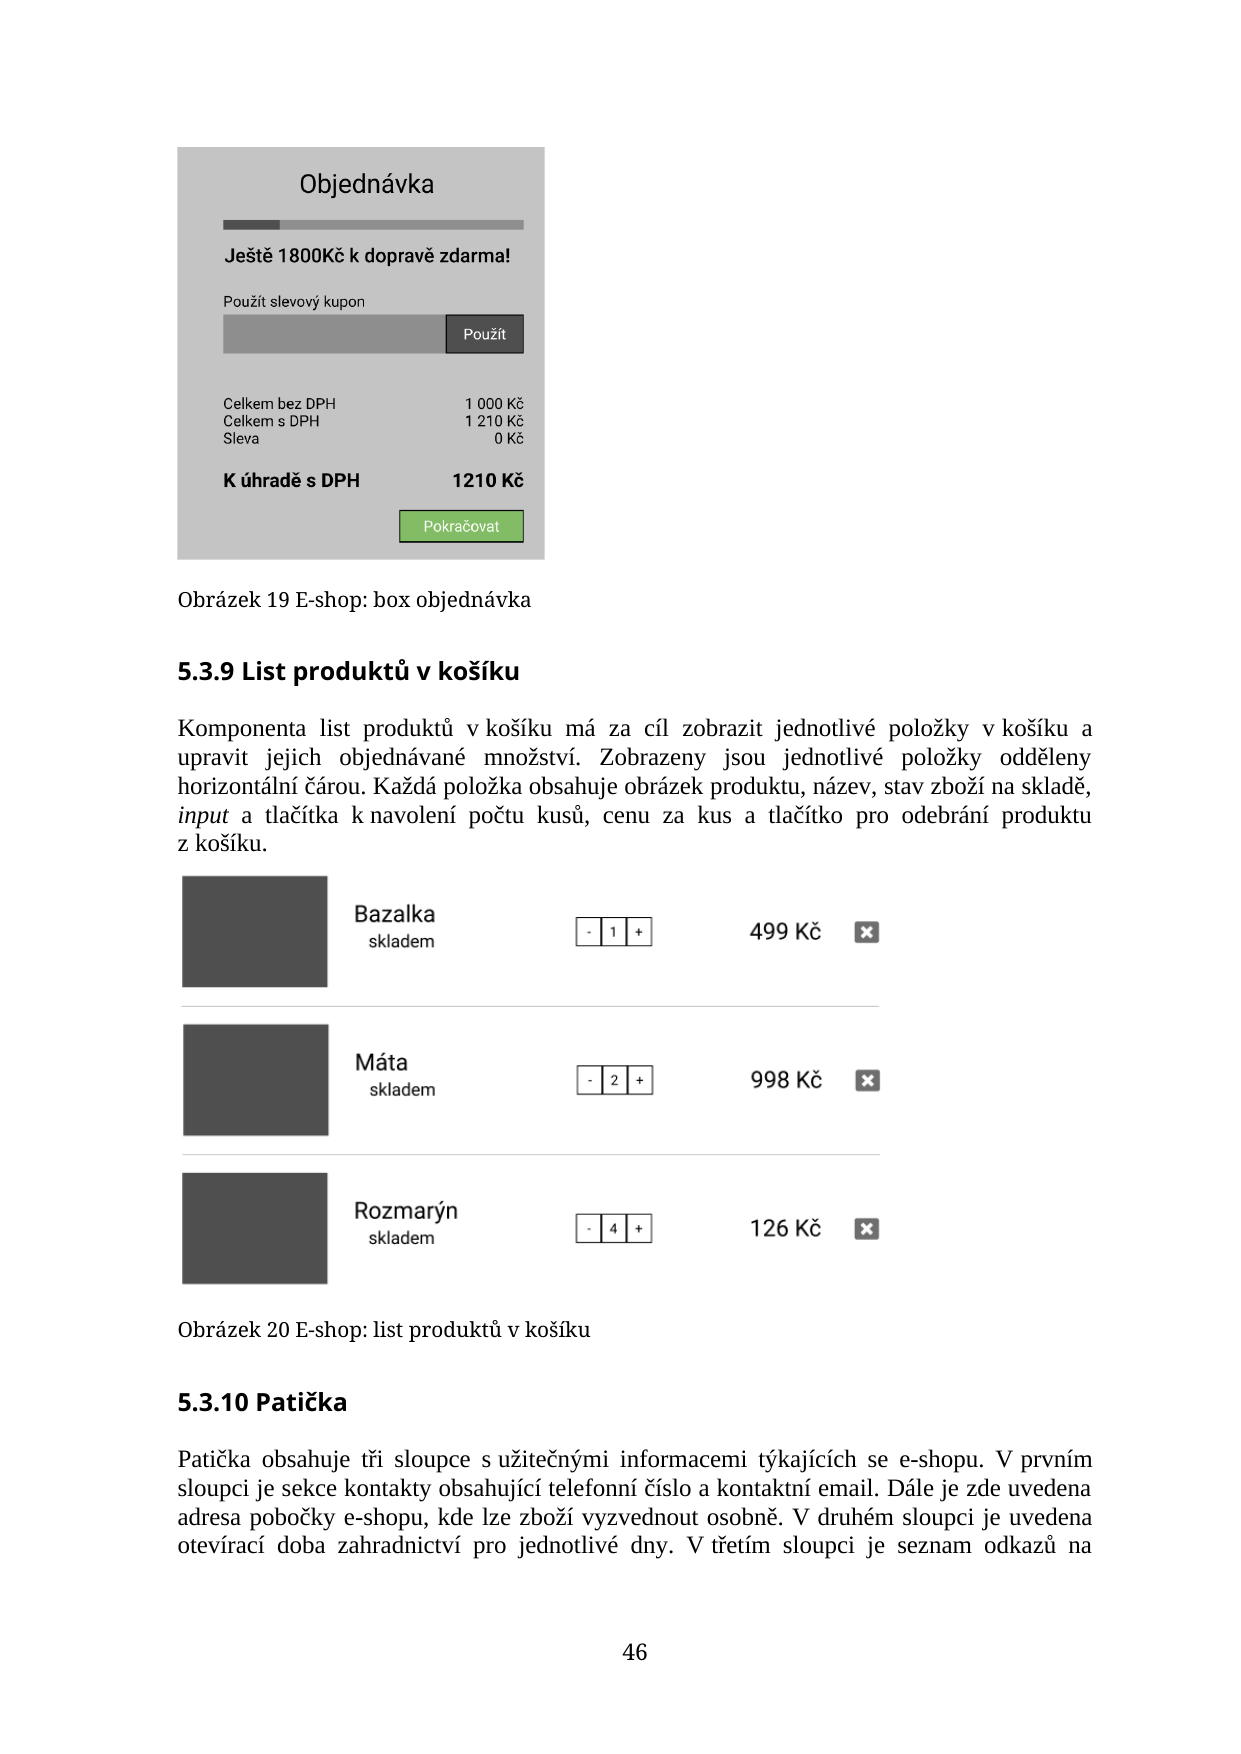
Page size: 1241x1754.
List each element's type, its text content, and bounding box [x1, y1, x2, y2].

subtitle List produktů v košíku [177, 654, 1092, 688]
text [177, 1444, 1092, 1559]
text Komponenta list produktů v košíku má za cíl zobrazit jednotlivé položky v košíku a upravit jejich objednávané množství. Zobrazeny jsou jednotlivé položky odděleny horizontální čárou. Každá položka obsahuje obrázek produktu, název, stav zboží na skladě, input a tlačítka k navolení počtu kusů, cenu za kus a tlačítko pro odebrání produktu z košíku. [177, 713, 1092, 857]
picture [177, 147, 545, 560]
picture [177, 869, 909, 1291]
subtitle Patička [177, 1385, 1092, 1419]
text Obrázek 20 E-shop: list produktů v košíku [177, 1316, 1092, 1344]
text Obrázek 19 E-shop: box objednávka [177, 585, 1092, 613]
